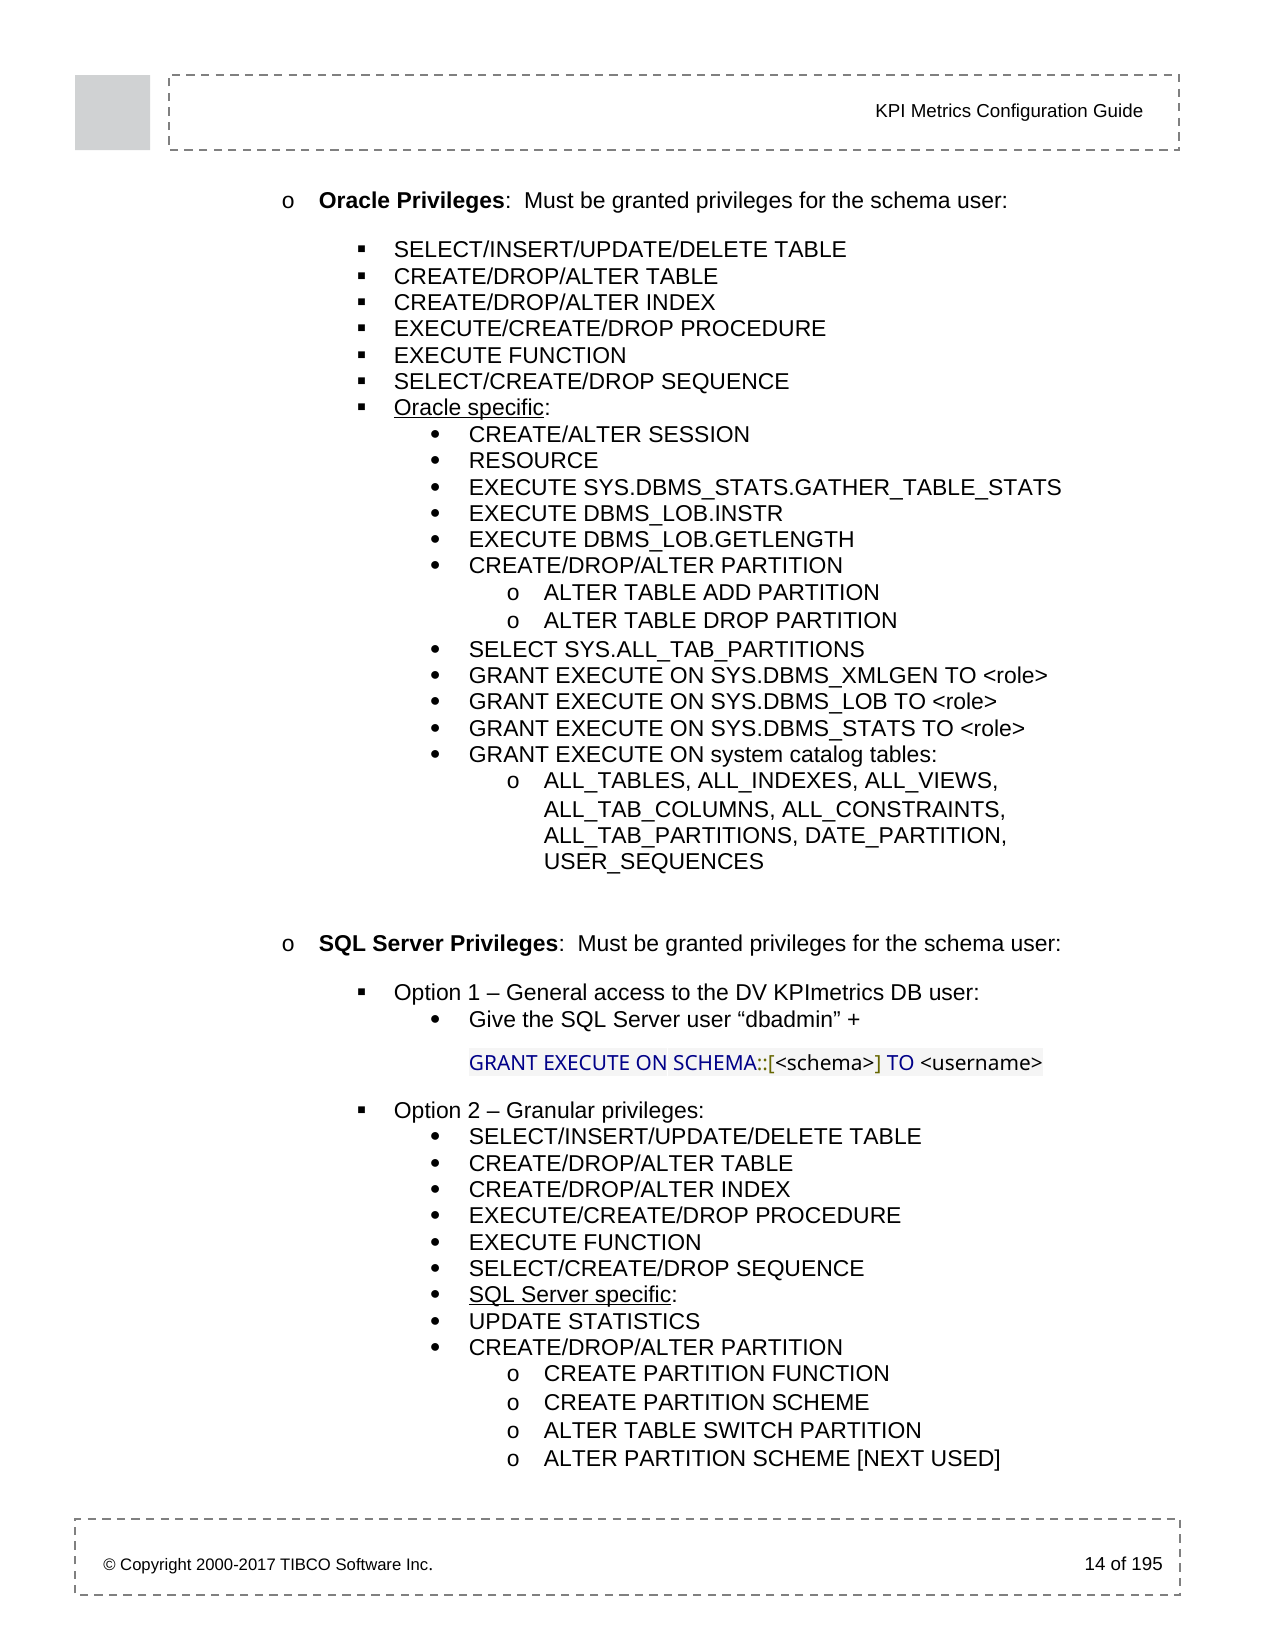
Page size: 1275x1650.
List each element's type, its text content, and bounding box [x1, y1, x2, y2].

list GRANT EXECUTE ON SYS.DBMS_XMLGEN TO <role> [431, 662, 1162, 688]
list Option 1 – General access to the DV KPImetrics DB user: [356, 979, 1162, 1005]
list Option 2 – Granular privileges: [356, 1097, 1162, 1123]
list EXECUTE DBMS_LOB.GETLENGTH [431, 526, 1162, 552]
list UPDATE STATISTICS [431, 1308, 1162, 1334]
list SELECT/INSERT/UPDATE/DELETE TABLE [431, 1123, 1162, 1149]
list EXECUTE FUNCTION [431, 1228, 1162, 1255]
list RESOURCE [431, 447, 1162, 473]
list EXECUTE DBMS_LOB.INSTR [431, 500, 1162, 526]
list EXECUTE/CREATE/DROP PROCEDURE [431, 1202, 1162, 1228]
list GRANT EXECUTE ON system catalog tables: [431, 741, 1162, 767]
list Give the SQL Server user “dbadmin” + GRANT EXECUTE ON SCHEMA::[<schema>] TO <username> [431, 1005, 1161, 1076]
list EXECUTE/CREATE/DROP PROCEDURE [356, 315, 1162, 342]
list SELECT/INSERT/UPDATE/DELETE TABLE [356, 236, 1162, 263]
list CREATE/DROP/ALTER TABLE [356, 263, 1162, 289]
list SELECT/CREATE/DROP SEQUENCE [356, 368, 1162, 394]
list ALTER TABLE DROP PARTITION [506, 607, 1162, 636]
list ALTER TABLE SWITCH PARTITION [506, 1417, 1162, 1445]
list CREATE/DROP/ALTER PARTITION [431, 552, 1162, 579]
list CREATE/ALTER SESSION [431, 421, 1162, 447]
list CREATE/DROP/ALTER PARTITION [431, 1334, 1162, 1360]
list Oracle Privileges: Must be granted privileges for the schema user: [281, 187, 1161, 216]
list SELECT SYS.ALL_TAB_PARTITIONS [431, 636, 1162, 662]
list ALTER TABLE ADD PARTITION [506, 579, 1162, 607]
list SELECT/CREATE/DROP SEQUENCE [431, 1255, 1162, 1281]
list GRANT EXECUTE ON SYS.DBMS_STATS TO <role> [431, 714, 1162, 741]
list ALTER PARTITION SCHEME [NEXT USED] [506, 1445, 1162, 1474]
list GRANT EXECUTE ON SYS.DBMS_LOB TO <role> [431, 688, 1162, 714]
list EXECUTE FUNCTION [356, 342, 1162, 368]
list CREATE/DROP/ALTER INDEX [431, 1176, 1162, 1202]
list CREATE PARTITION FUNCTION [506, 1360, 1162, 1389]
list CREATE/DROP/ALTER INDEX [356, 289, 1162, 315]
list SQL Server Privileges: Must be granted privileges for the schema user: [281, 930, 1161, 958]
list CREATE PARTITION SCHEME [506, 1389, 1162, 1417]
list SQL Server specific: [431, 1281, 1162, 1308]
list ALL_TABLES, ALL_INDEXES, ALL_VIEWS, ALL_TAB_COLUMNS, ALL_CONSTRAINTS, ALL_TAB_PARTITIONS, DATE_PARTITION, USER_SEQUENCES [506, 767, 1162, 875]
list EXECUTE SYS.DBMS_STATS.GATHER_TABLE_STATS [431, 473, 1162, 500]
list CREATE/DROP/ALTER TABLE [431, 1149, 1162, 1176]
list Oracle specific: [356, 394, 1162, 421]
